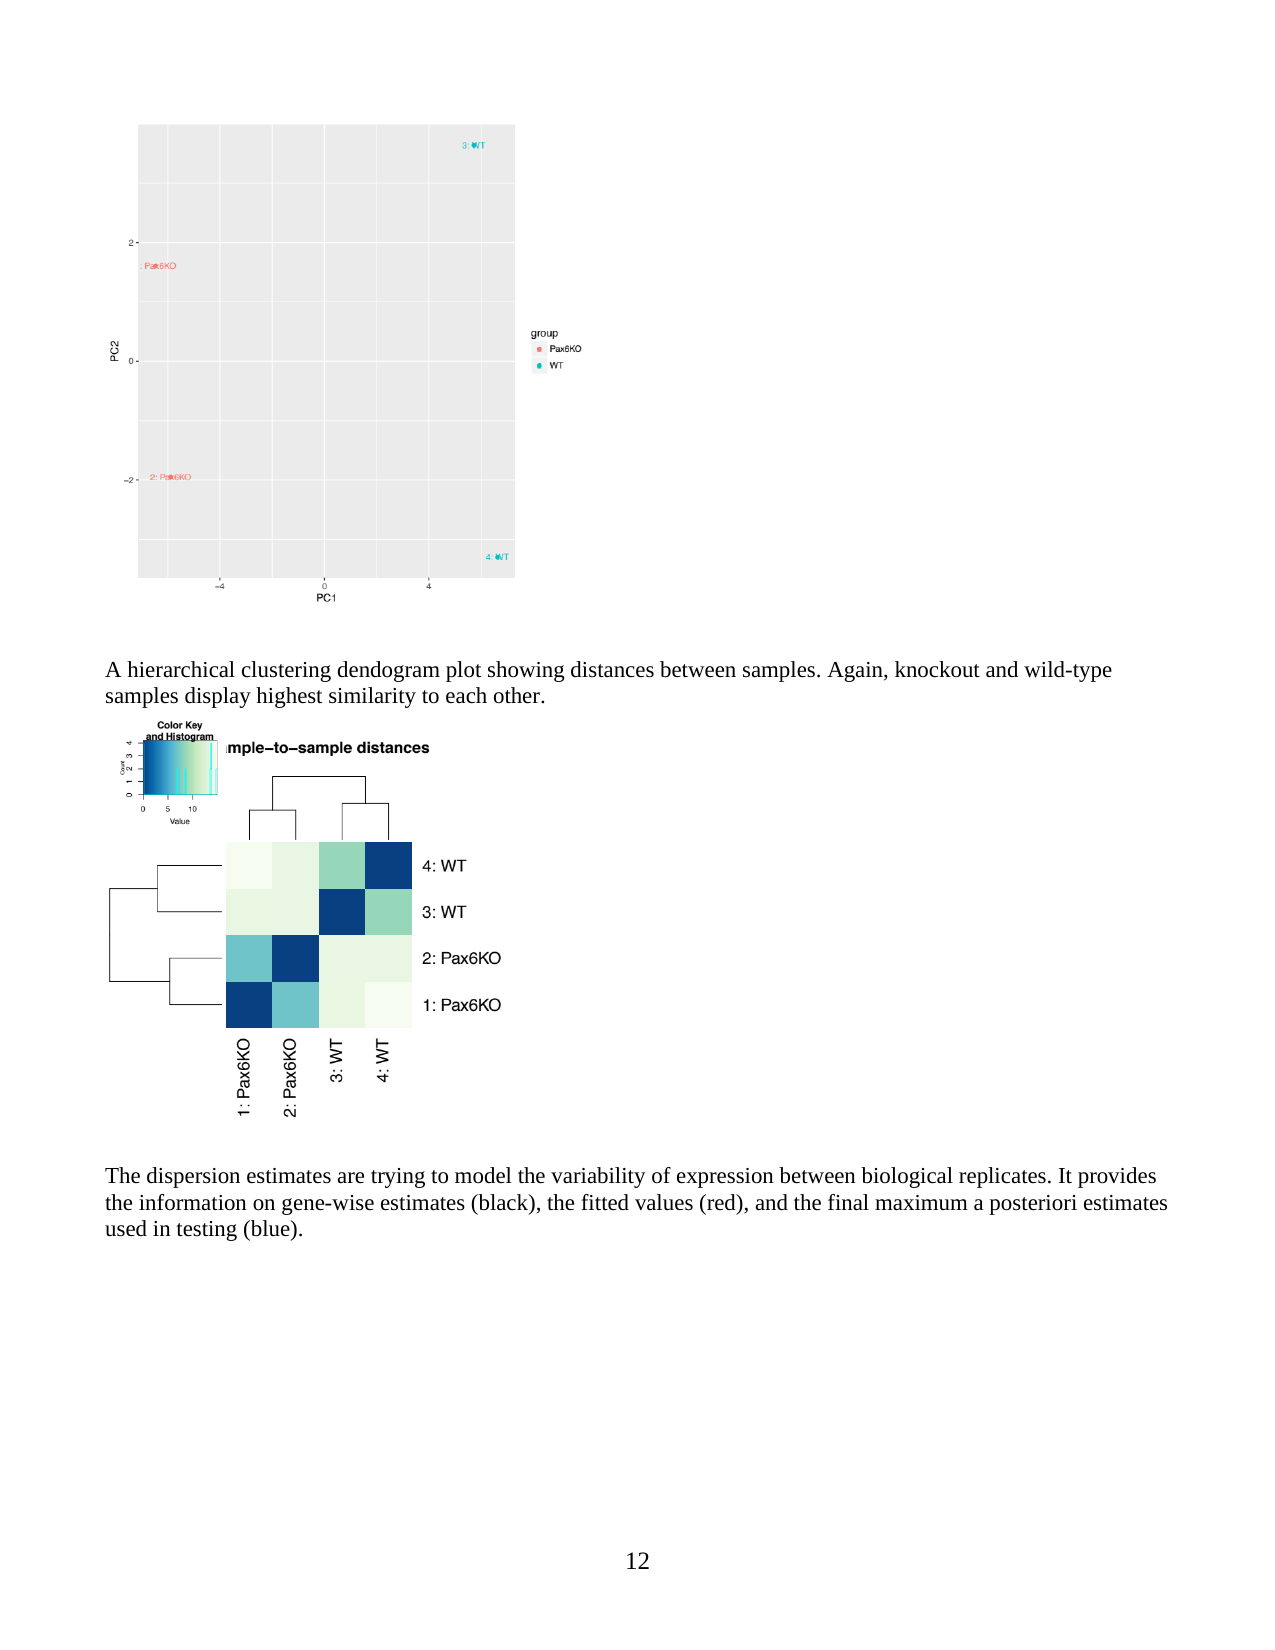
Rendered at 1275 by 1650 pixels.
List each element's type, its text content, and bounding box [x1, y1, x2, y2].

text A hierarchical clustering dendogram plot showing distances between samples. Again, knockout and wild-type samples display highest similarity to each other. [105, 656, 1170, 709]
text The dispersion estimates are trying to model the variability of expression between biological replicates. It provides the information on gene-wise estimates (black), the fitted values (red), and the final maximum a posteriori estimates used in testing (blue). [105, 1162, 1170, 1242]
